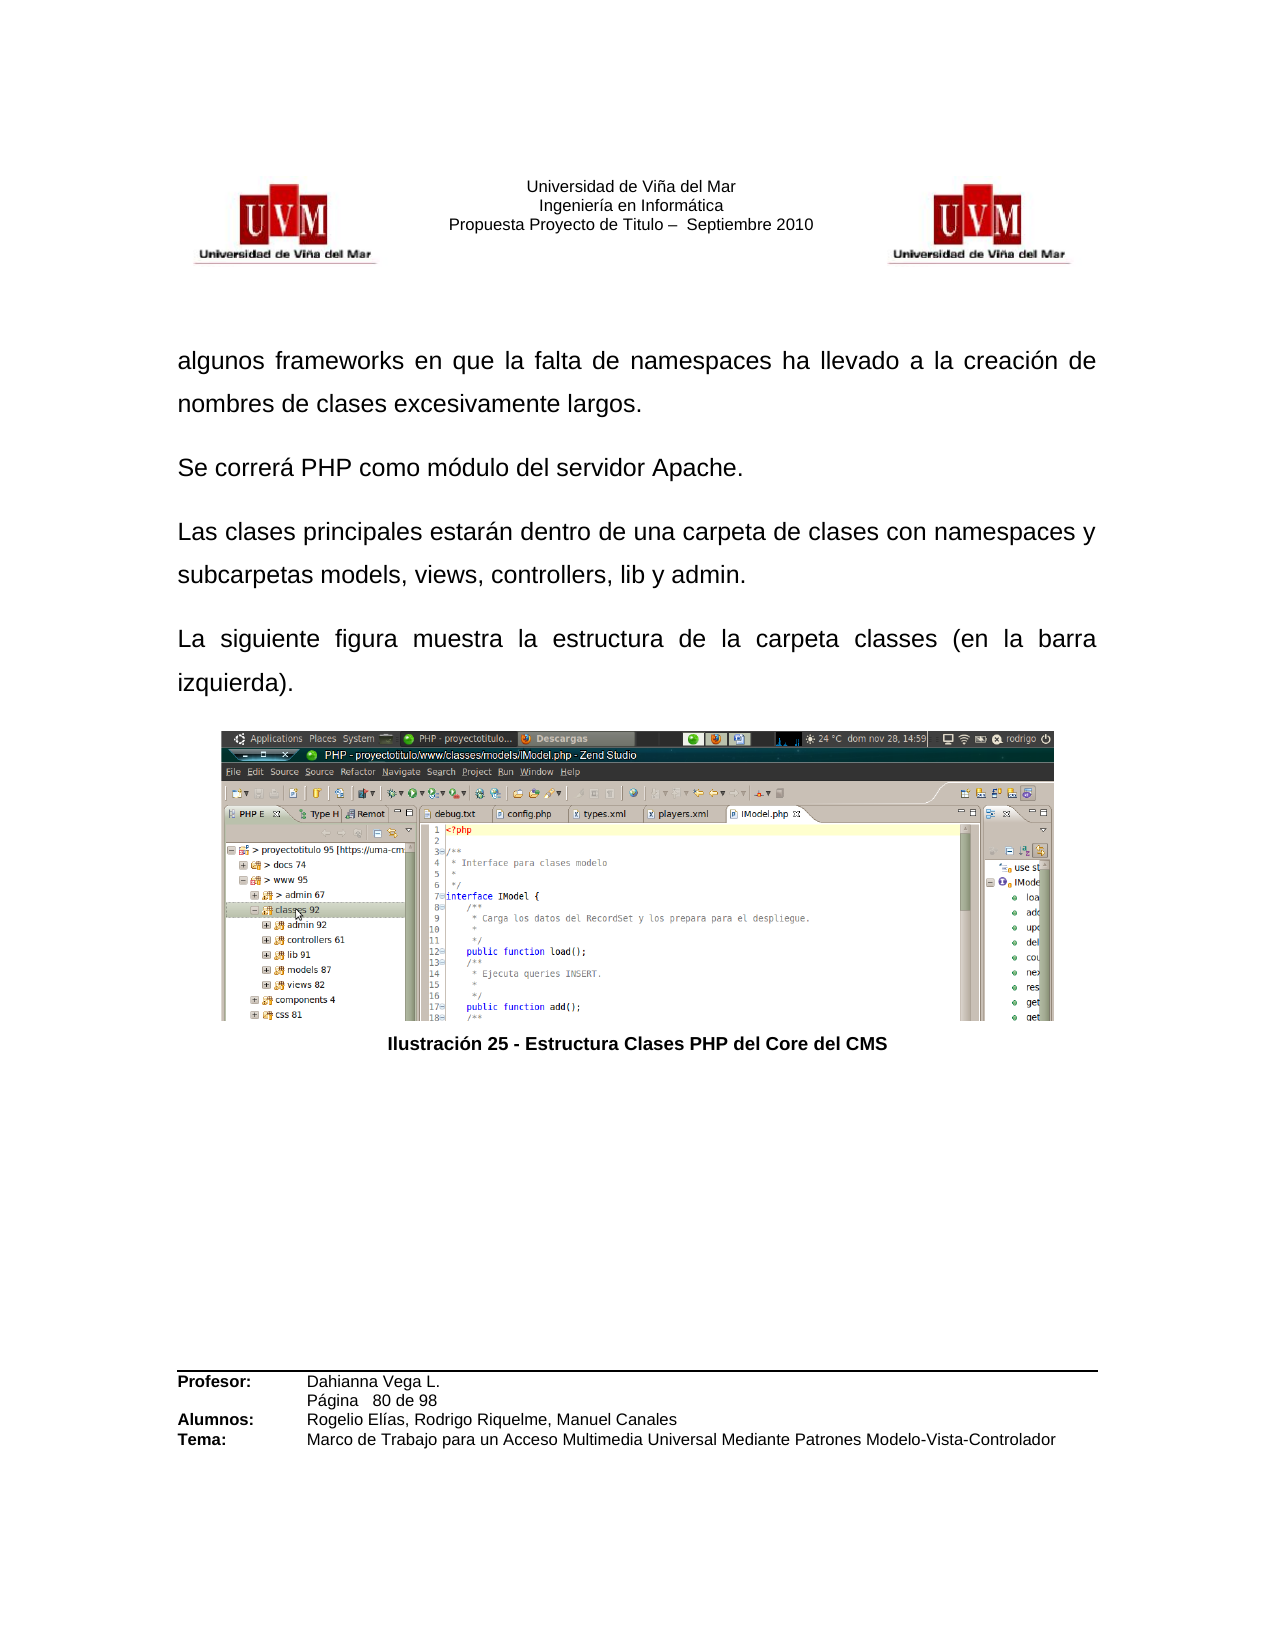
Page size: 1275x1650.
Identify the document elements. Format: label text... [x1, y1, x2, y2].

picture [177, 176, 390, 267]
text Se correrá PHP como módulo del servidor Apache. [177, 453, 1098, 482]
picture [221, 731, 1054, 1021]
text La siguiente figura muestra la estructura de la carpeta classes (en la barra izquierda). [177, 624, 1098, 696]
picture [871, 176, 1084, 267]
text Las clases principales estarán dentro de una carpeta de clases con namespaces y subcarpetas models, views, controllers, lib y admin. [177, 517, 1098, 589]
